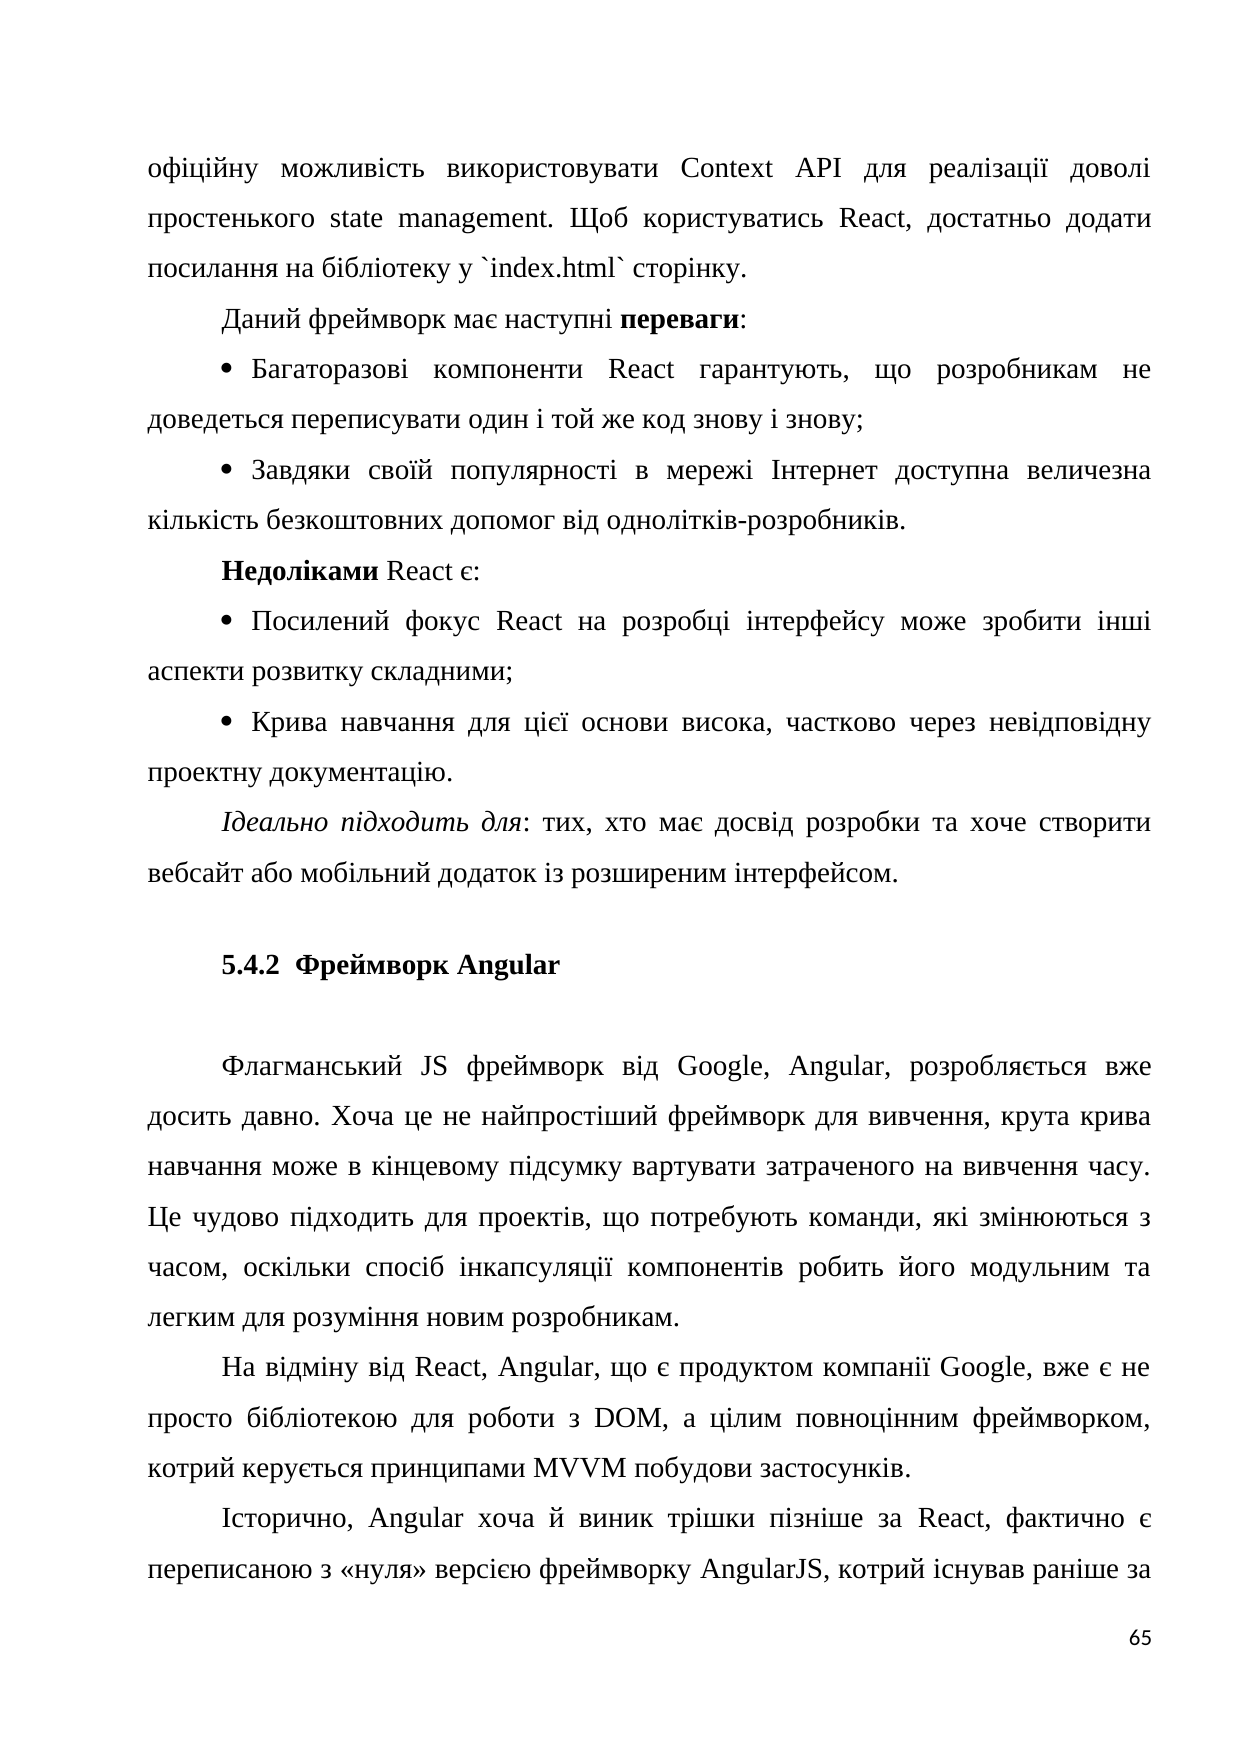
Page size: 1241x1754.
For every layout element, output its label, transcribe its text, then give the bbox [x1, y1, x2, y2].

list Завдяки своїй популярності в мережі Інтернет доступна величезна кількість безкоштовних допомог від однолітків-розробників. [147, 452, 1152, 536]
text Фреймворк Angular [147, 947, 1152, 981]
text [147, 1501, 1152, 1584]
text На відміну від React, Angular, що є продуктом компанії Google, вже є не просто бібліотекою для роботи з DOM, а цілим повноцінним фреймворком, котрий керується принципами MVVM побудови застосунків. [147, 1349, 1152, 1484]
text Недоліками React є: [147, 553, 1152, 586]
list Багаторазові компоненти React гарантують, що розробникам не доведеться переписувати один і той же код знову і знову; [147, 351, 1152, 435]
list Посилений фокус React на розробці інтерфейсу може зробити інші аспекти розвитку складними; [147, 603, 1152, 687]
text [147, 150, 1152, 284]
list Крива навчання для цієї основи висока, частково через невідповідну проектну документацію. [147, 704, 1152, 788]
text Даний фреймворк має наступні переваги: [147, 301, 1152, 334]
text Флагманський JS фреймворк від Google, Angular, розробляється вже досить давно. Хоча це не найпростіший фреймворк для вивчення, крута крива навчання може в кінцевому підсумку вартувати затраченого на вивчення часу. Це чудово підходить для проектів, що потребують команди, які змінюються з часом, оскільки спосіб інкапсуляції компонентів робить його модульним та легким для розуміння новим розробникам. [147, 1048, 1152, 1333]
text Ідеально підходить для: тих, хто має досвід розробки та хоче створити вебсайт або мобільний додаток із розширеним інтерфейсом. [147, 804, 1152, 888]
